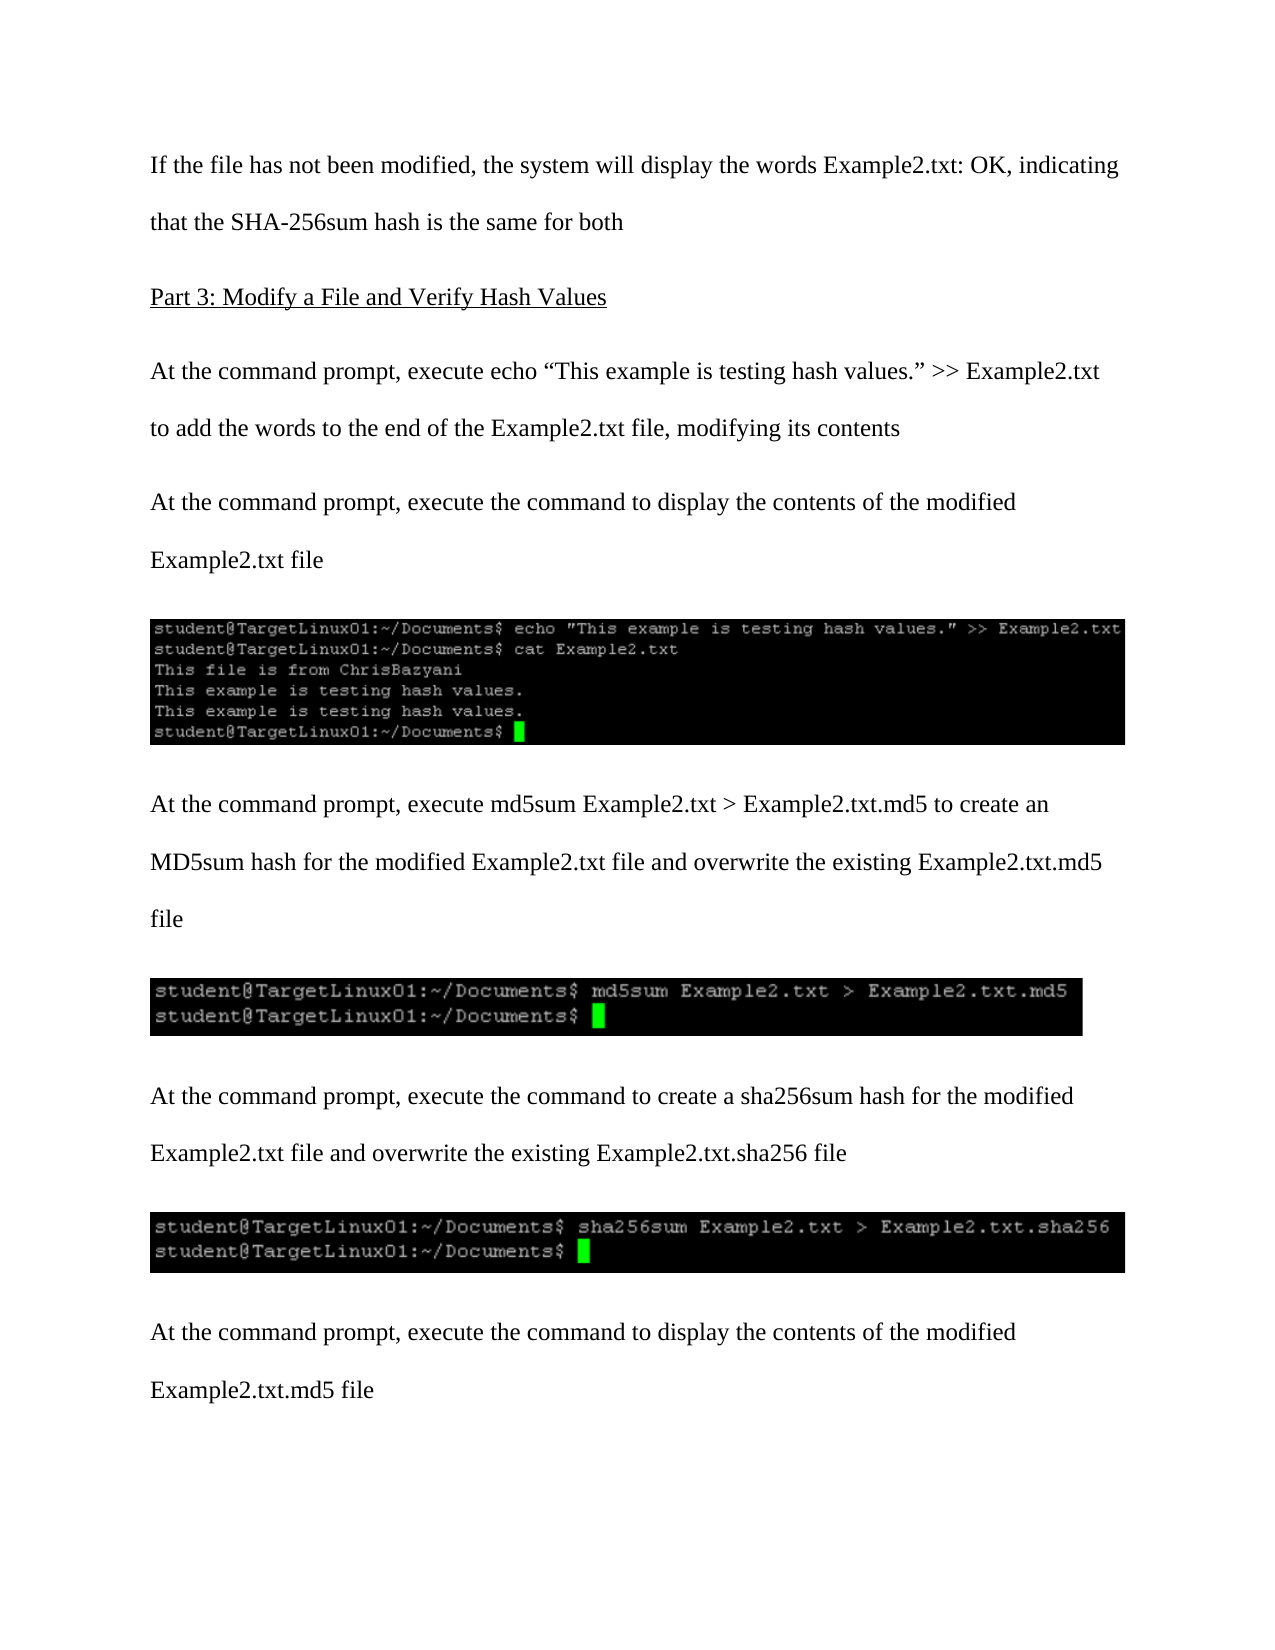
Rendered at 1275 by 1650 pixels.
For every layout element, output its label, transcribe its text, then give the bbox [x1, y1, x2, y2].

text Part 3: Modify a File and Verify Hash Values [150, 282, 1125, 310]
picture [150, 1212, 1125, 1273]
picture [150, 619, 1125, 745]
text At the command prompt, execute the command to display the contents of the modified Example2.txt file [150, 487, 1125, 574]
text At the command prompt, execute the command to display the contents of the modified Example2.txt.md5 file [150, 1317, 1125, 1404]
text At the command prompt, execute echo “This example is testing hash values.” >> Example2.txt to add the words to the end of the Example2.txt file, modifying its contents [150, 356, 1125, 442]
text If the file has not been modified, the system will display the words Example2.txt: OK, indicating that the SHA-256sum hash is the same for both [150, 150, 1125, 236]
text At the command prompt, execute md5sum Example2.txt > Example2.txt.md5 to create an MD5sum hash for the modified Example2.txt file and overwrite the existing Example2.txt.md5 file [150, 789, 1125, 933]
text At the command prompt, execute the command to create a sha256sum hash for the modified Example2.txt file and overwrite the existing Example2.txt.sha256 file [150, 1081, 1125, 1167]
picture [150, 978, 1083, 1036]
